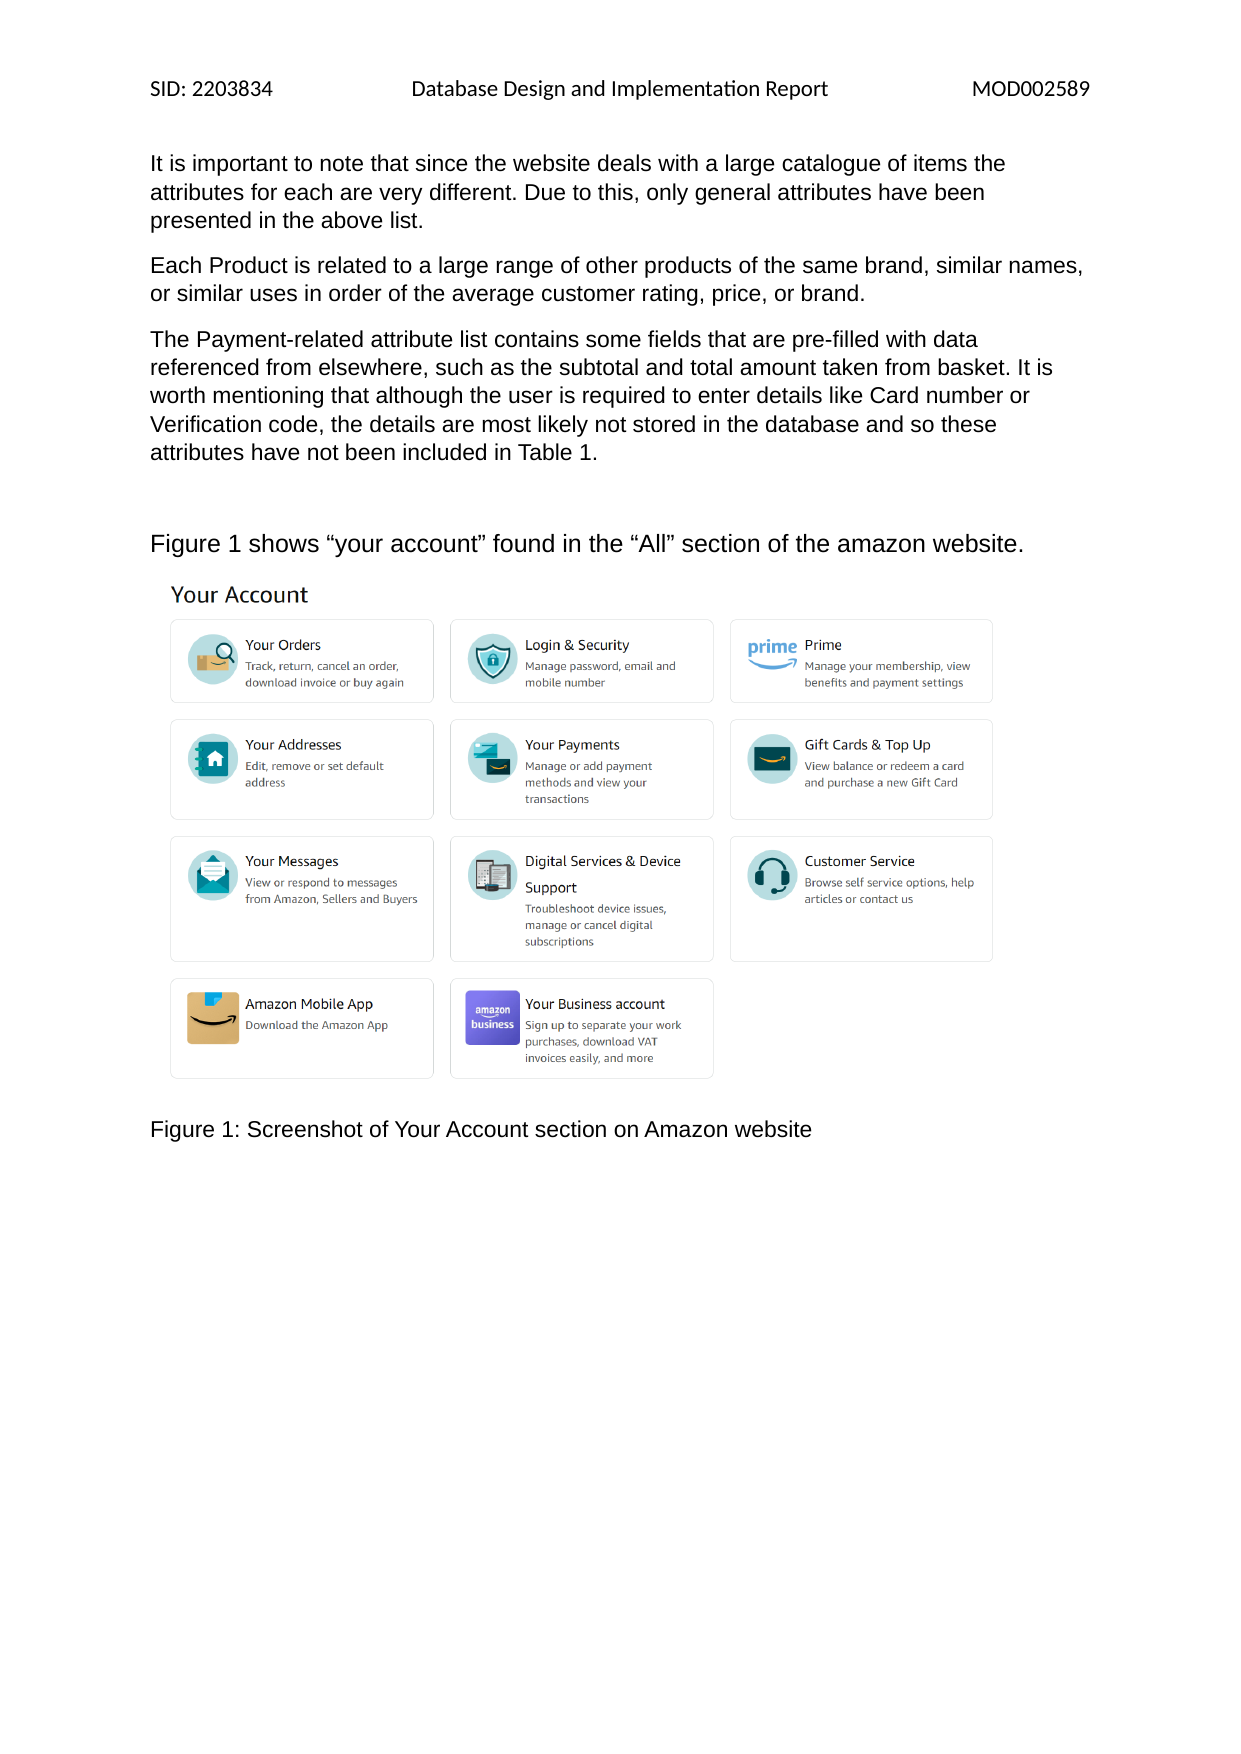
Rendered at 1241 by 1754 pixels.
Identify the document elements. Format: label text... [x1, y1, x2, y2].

text It is important to note that since the website deals with a large catalogue of items the attributes for each are very different. Due to this, only general attributes have been presented in the above list. [150, 150, 1090, 233]
picture [150, 577, 1091, 1098]
text Figure 1: Screenshot of Your Account section on Amazon website [150, 1116, 1090, 1142]
text Figure 1 shows “your account” found in the “All” section of the amazon website. [150, 529, 1090, 558]
text Each Product is related to a large range of other products of the same brand, similar names, or similar uses in order of the average customer rating, price, or brand. [150, 252, 1090, 307]
text The Payment-related attribute list contains some fields that are pre-filled with data referenced from elsewhere, such as the subtotal and total amount taken from basket. It is worth mentioning that although the user is required to enter details like Card number or Verification code, the details are most likely not stored in the database and so these attributes have not been included in Table 1. [150, 326, 1090, 466]
